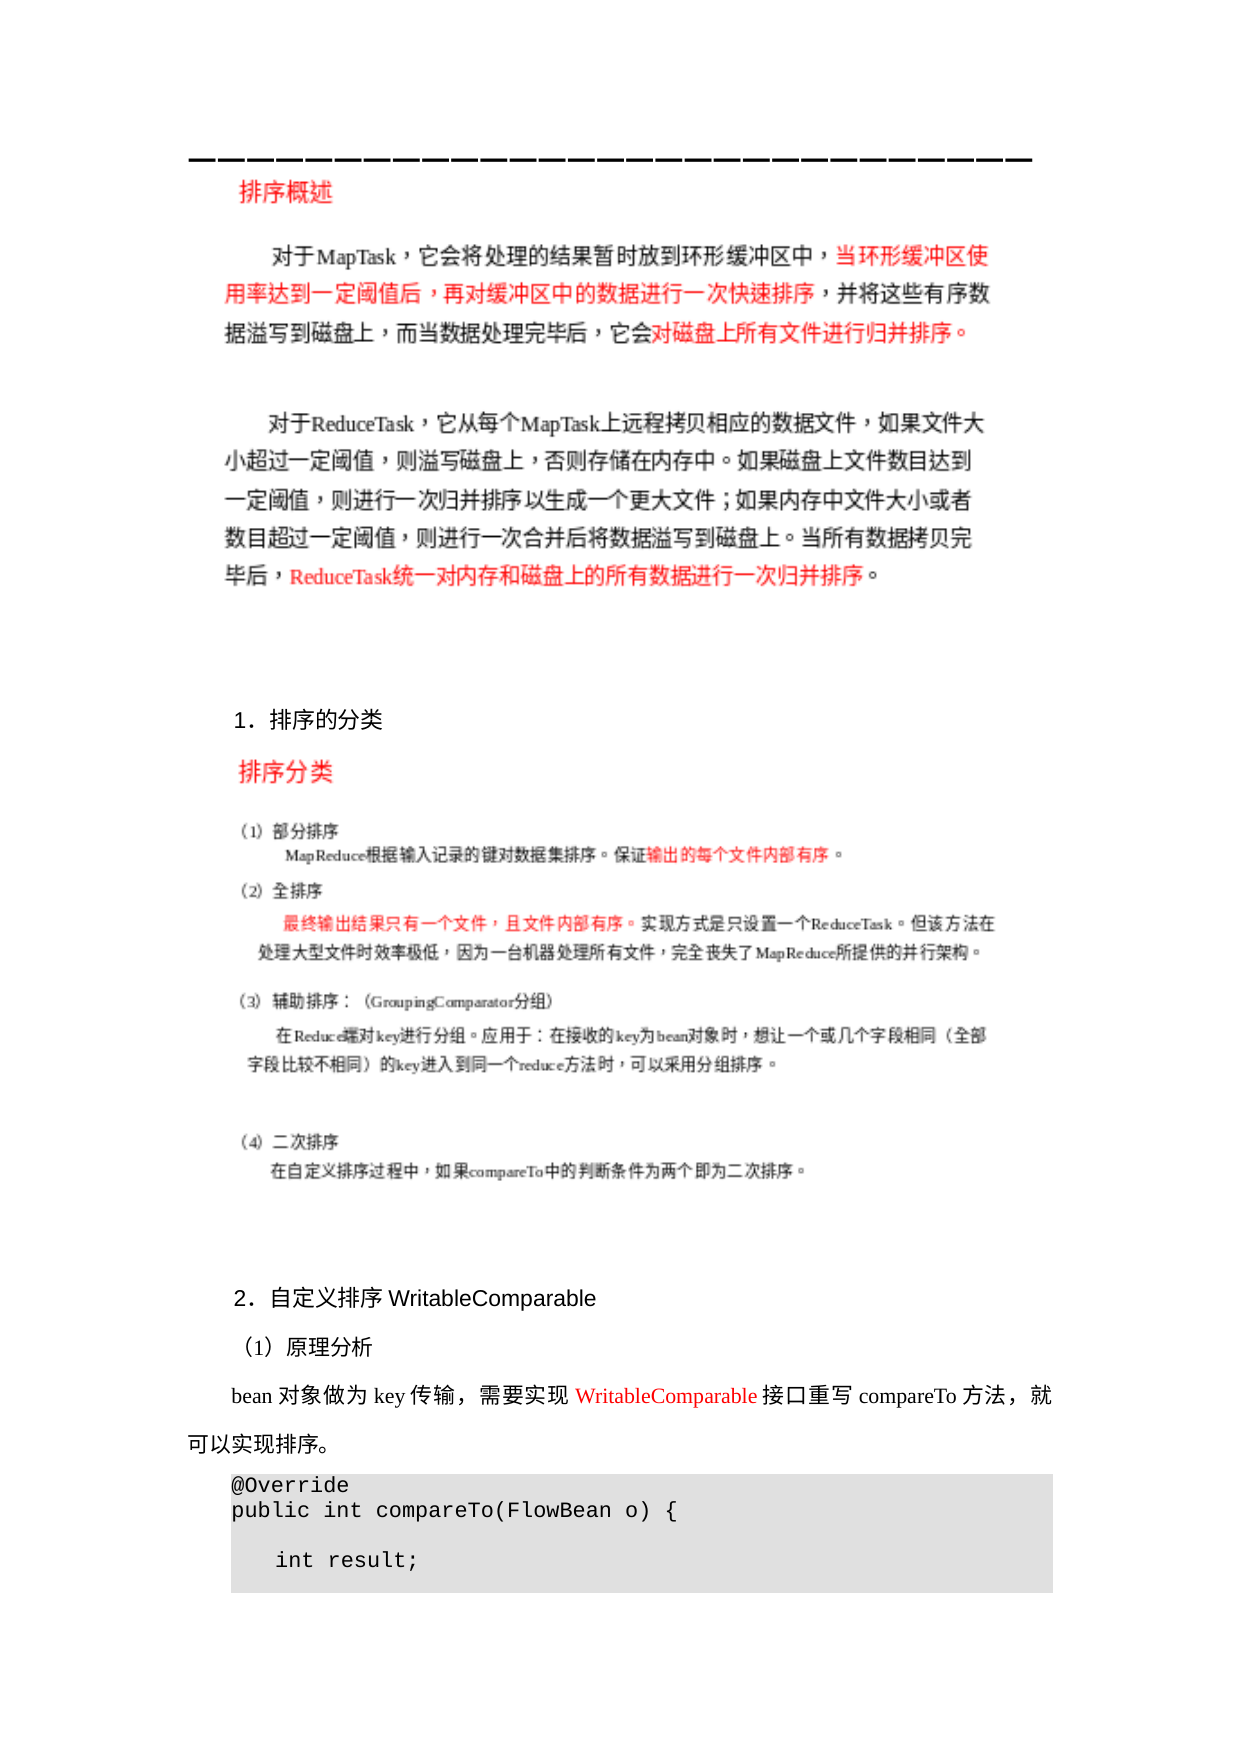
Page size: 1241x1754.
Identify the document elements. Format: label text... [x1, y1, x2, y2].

text public int compareTo(FlowBean o) { [231, 1499, 1053, 1524]
text @Override [231, 1474, 1053, 1499]
text 2．自定义排序WritableComparable [187, 1264, 1053, 1329]
text int result; [231, 1549, 1053, 1574]
text （1）原理分析 [187, 1329, 1053, 1362]
text 1．排序的分类 [187, 686, 1053, 751]
text bean对象做为key传输，需要实现WritableComparable接口重写compareTo方法，就可以实现排序。 [187, 1377, 1053, 1459]
